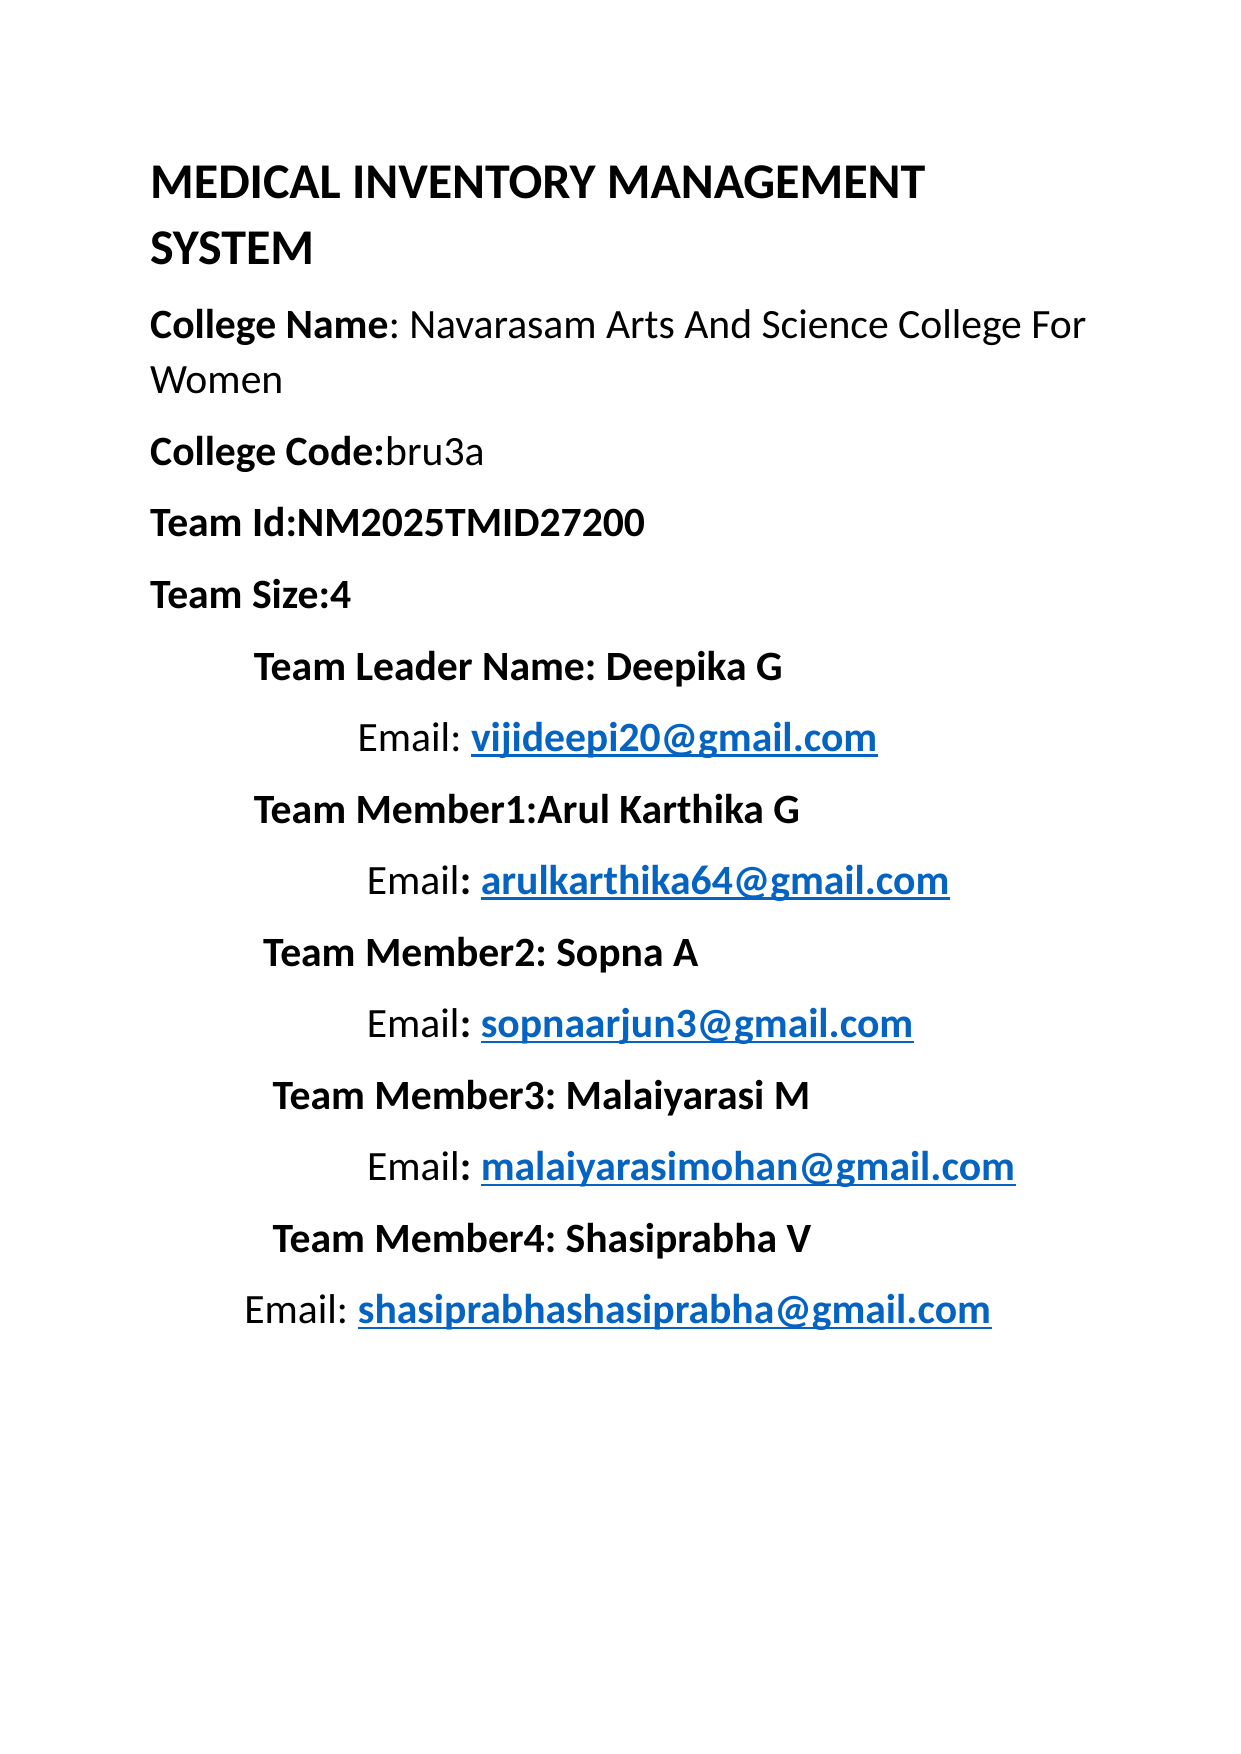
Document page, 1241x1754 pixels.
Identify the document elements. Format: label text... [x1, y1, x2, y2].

text MEDICAL INVENTORY MANAGEMENT SYSTEM [150, 150, 1090, 277]
text College Code:bru3a [150, 425, 1090, 476]
text Email: shasiprabhashasiprabha@gmail.com [150, 1283, 1090, 1334]
text Email: malaiyarasimohan@gmail.com [150, 1140, 1090, 1191]
text Team Size:4 [150, 568, 1090, 619]
text Team Id:NM2025TMID27200 [150, 496, 1090, 547]
text Team Member3: Malaiyarasi M [150, 1069, 1090, 1120]
text Email: vijideepi20@gmail.com [150, 711, 1090, 762]
text Team Member2: Sopna A [150, 926, 1090, 977]
text College Name: Navarasam Arts And Science College For Women [150, 298, 1090, 404]
text Team Member4: Shasiprabha V [150, 1212, 1090, 1263]
text Email: sopnaarjun3@gmail.com [150, 997, 1090, 1048]
text Email: arulkarthika64@gmail.com [150, 854, 1090, 905]
text Team Member1:Arul Karthika G [150, 783, 1090, 833]
text Team Leader Name: Deepika G [150, 639, 1090, 690]
